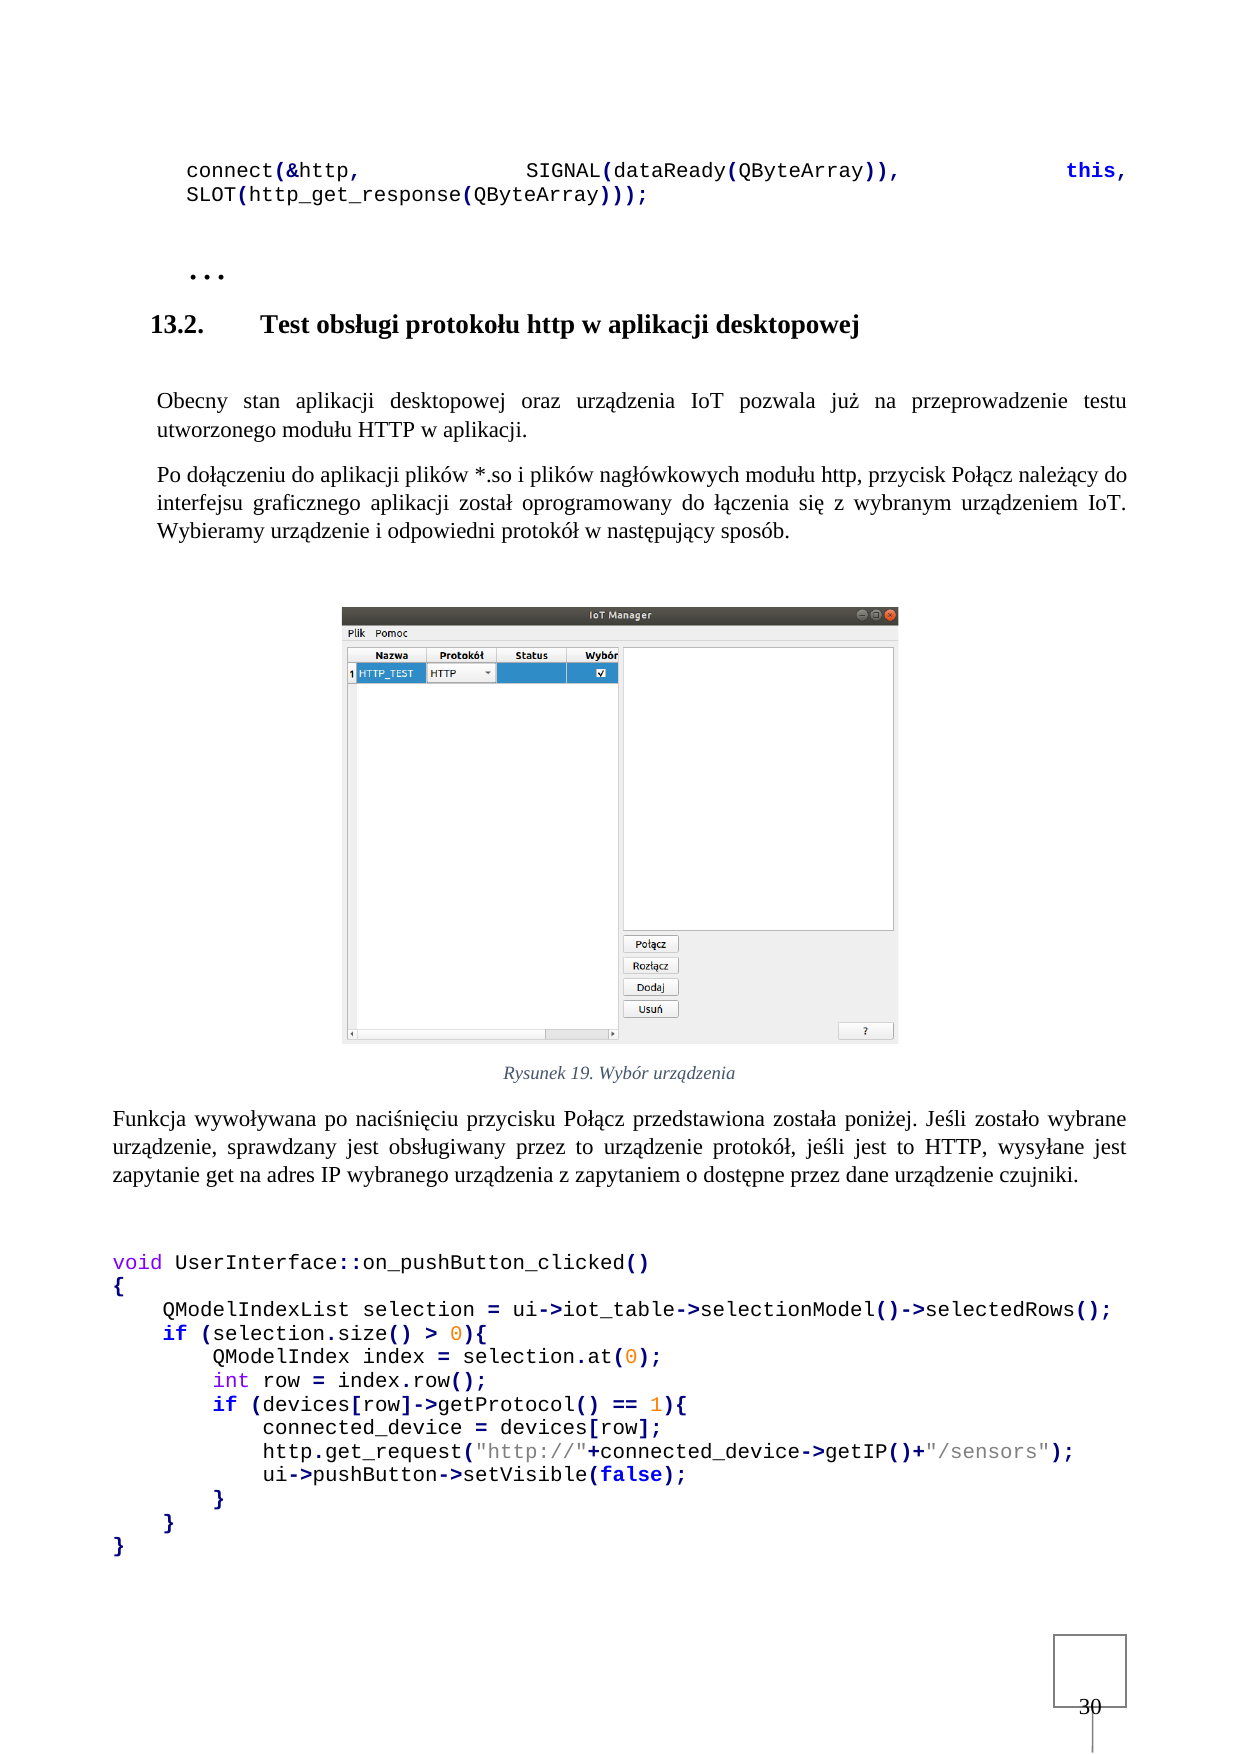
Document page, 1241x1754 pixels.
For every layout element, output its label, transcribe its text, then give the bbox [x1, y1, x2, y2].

list … [186, 240, 1128, 288]
text http.get_request("http://"+connected_device->getIP()+"/sensors"); [112, 1441, 1128, 1464]
text connect(&http, SIGNAL(dataReady(QByteArray)), this, SLOT(http_get_response(QByteArray))); [186, 160, 1128, 207]
text { [112, 1275, 1128, 1299]
text if (selection.size() > 0){ [112, 1323, 1128, 1346]
subtitle Test obsługi protokołu http w aplikacji desktopowej [150, 308, 1128, 340]
text Obecny stan aplikacji desktopowej oraz urządzenia IoT pozwala już na przeprowadzenie testu utworzonego modułu HTTP w aplikacji. [157, 387, 1128, 442]
text void UserInterface::on_pushButton_clicked() [112, 1252, 1128, 1275]
text ui->pushButton->setVisible(false); [112, 1464, 1128, 1488]
picture [341, 607, 899, 1044]
text } [112, 1512, 1128, 1535]
text } [112, 1488, 1128, 1512]
text connected_device = devices[row]; [112, 1417, 1128, 1441]
text } [112, 1535, 1128, 1559]
text Po dołączeniu do aplikacji plików *.so i plików nagłówkowych modułu http, przycisk Połącz należący do interfejsu graficznego aplikacji został oprogramowany do łączenia się z wybranym urządzeniem IoT. Wybieramy urządzenie i odpowiedni protokół w następujący sposób. [157, 461, 1128, 544]
text Funkcja wywoływana po naciśnięciu przycisku Połącz przedstawiona została poniżej. Jeśli zostało wybrane urządzenie, sprawdzany jest obsługiwany przez to urządzenie protokół, jeśli jest to HTTP, wysyłane jest zapytanie get na adres IP wybranego urządzenia z zapytaniem o dostępne przez dane urządzenie czujniki. [112, 1104, 1128, 1188]
text int row = index.row(); [112, 1370, 1128, 1393]
text if (devices[row]->getProtocol() == 1){ [112, 1393, 1128, 1417]
text QModelIndex index = selection.at(0); [112, 1346, 1128, 1370]
text QModelIndexList selection = ui->iot_table->selectionModel()->selectedRows(); [112, 1299, 1128, 1323]
